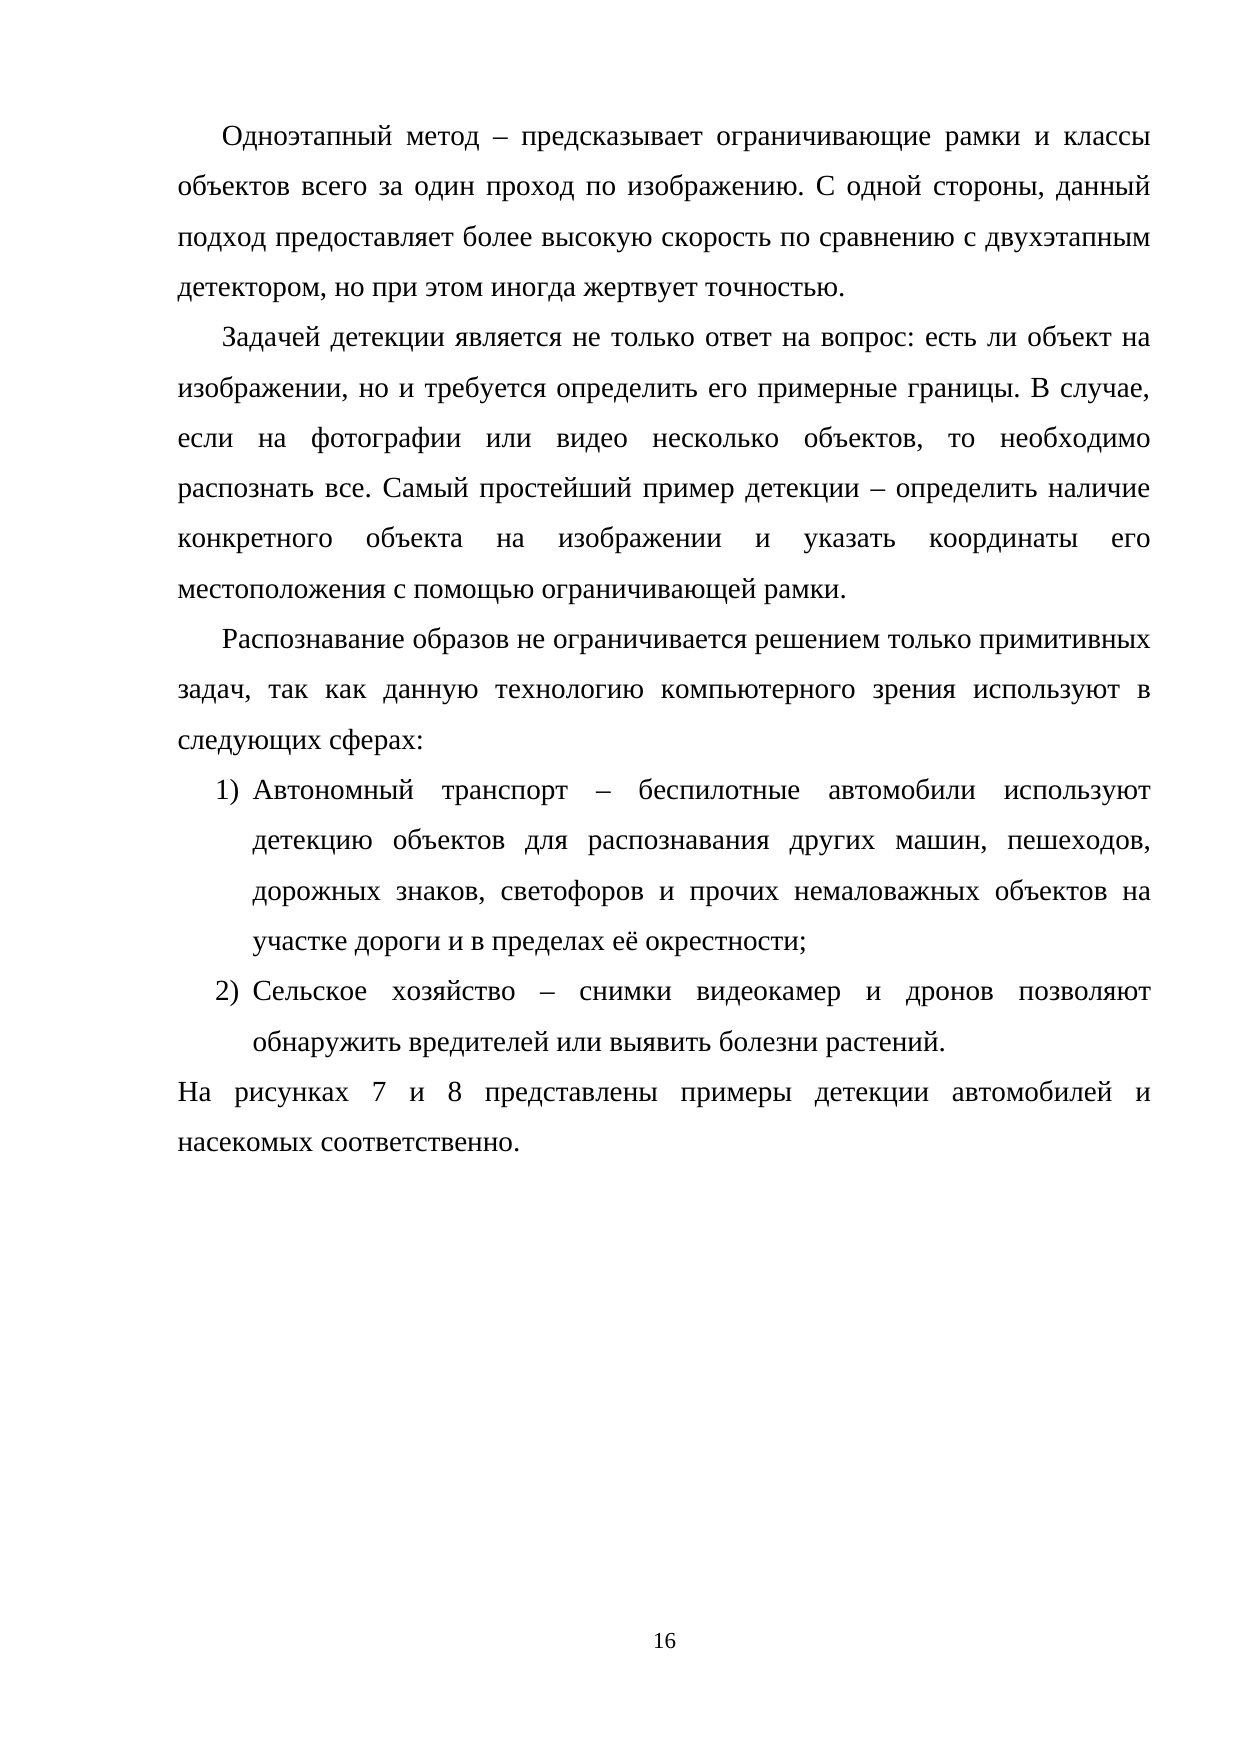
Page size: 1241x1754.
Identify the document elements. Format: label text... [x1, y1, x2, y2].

text Распознавание образов не ограничивается решением только примитивных задач, так как данную технологию компьютерного зрения используют в следующих сферах: [177, 621, 1152, 755]
list Автономный транспорт – беспилотные автомобили используют детекцию объектов для распознавания других машин, пешеходов, дорожных знаков, светофоров и прочих немаловажных объектов на участке дороги и в пределах её окрестности; [215, 772, 1152, 957]
text На рисунках 7 и 8 представлены примеры детекции автомобилей и насекомых соответственно. [177, 1074, 1152, 1158]
text Задачей детекции является не только ответ на вопрос: есть ли объект на изображении, но и требуется определить его примерные границы. В случае, если на фотографии или видео несколько объектов, то необходимо распознать все. Самый простейший пример детекции – определить наличие конкретного объекта на изображении и указать координаты его местоположения с помощью ограничивающей рамки. [177, 319, 1152, 604]
text Одноэтапный метод – предсказывает ограничивающие рамки и классы объектов всего за один проход по изображению. С одной стороны, данный подход предоставляет более высокую скорость по сравнению с двухэтапным детектором, но при этом иногда жертвует точностью. [177, 118, 1152, 303]
list Сельское хозяйство – снимки видеокамер и дронов позволяют обнаружить вредителей или выявить болезни растений. [215, 973, 1152, 1057]
